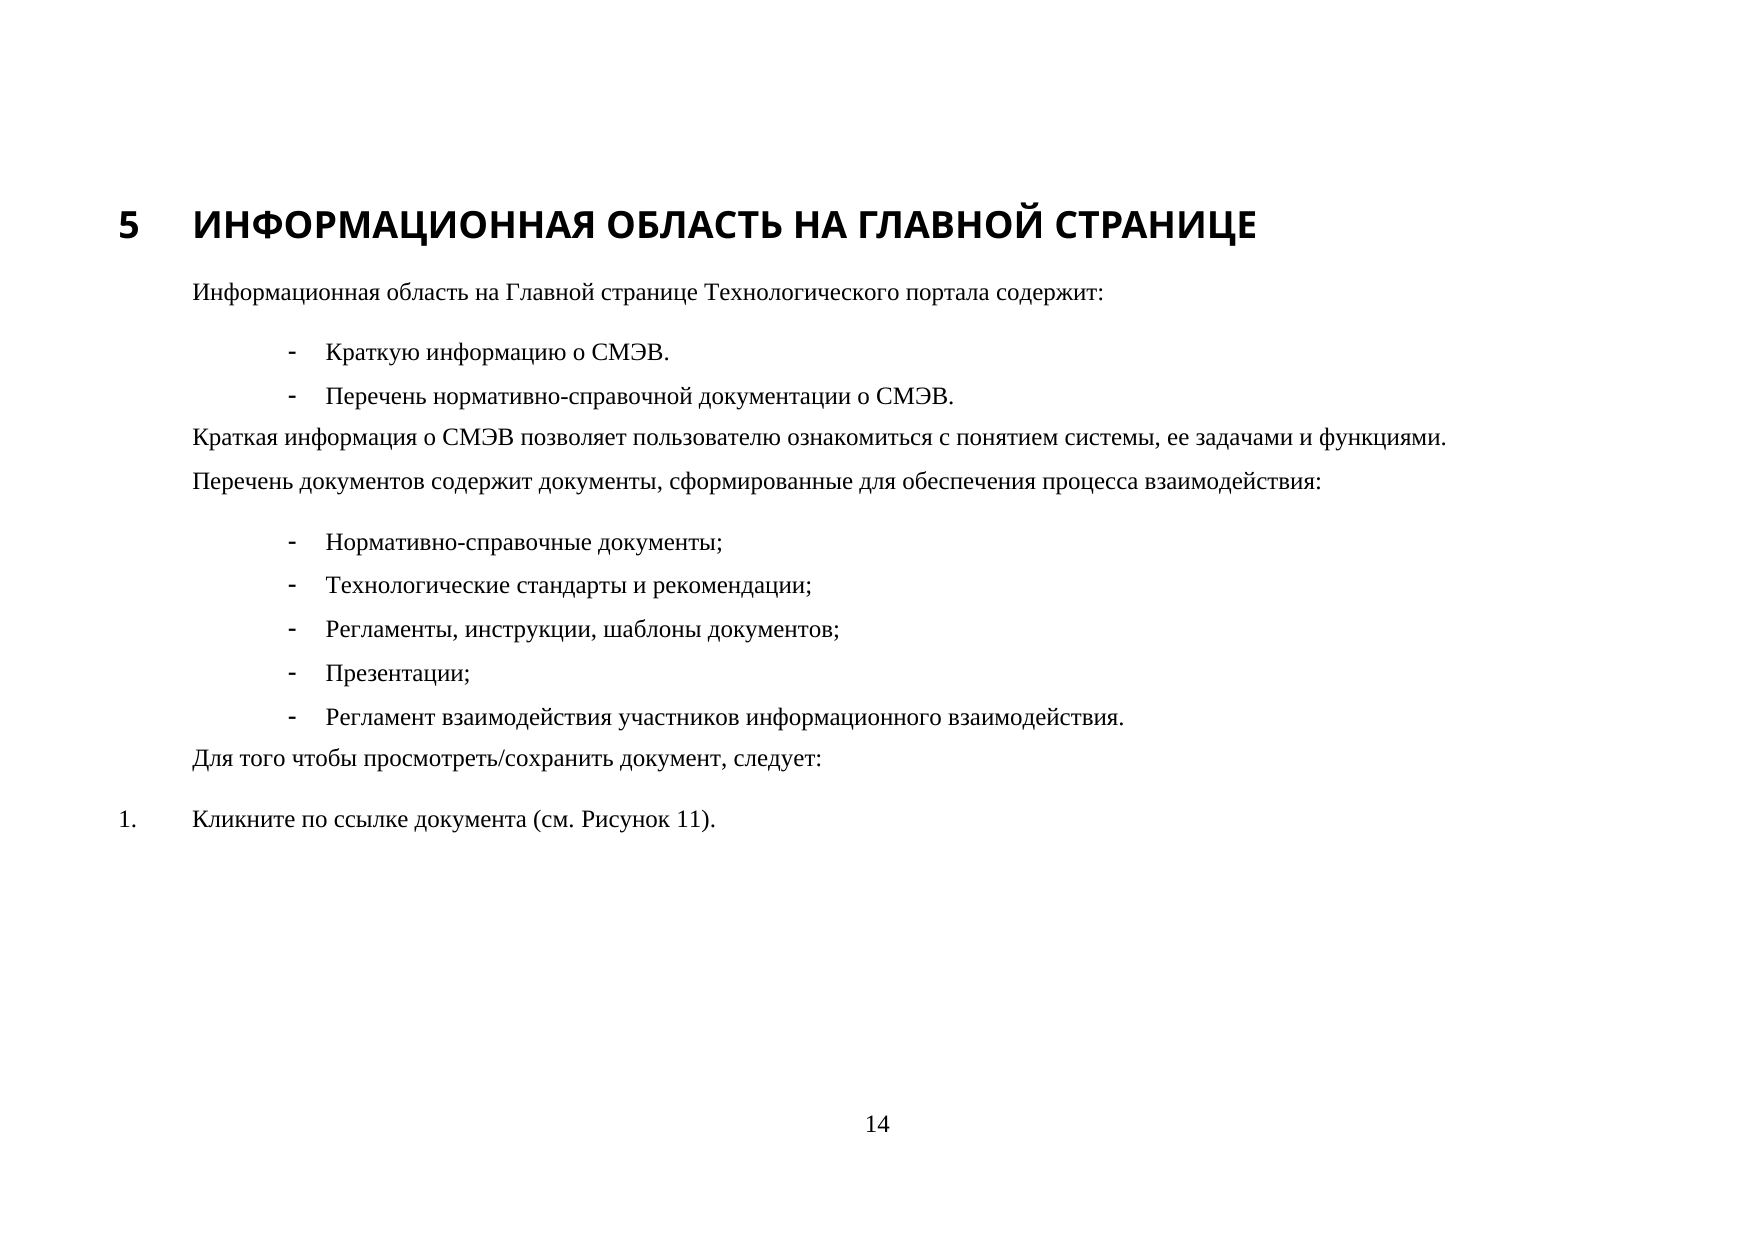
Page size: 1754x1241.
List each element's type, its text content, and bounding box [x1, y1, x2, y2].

text Краткую информацию о СМЭВ. [288, 328, 1636, 366]
text Технологические стандарты и рекомендации; [288, 562, 1636, 599]
text Для того чтобы просмотреть/сохранить документ, следует: [118, 737, 1636, 774]
text Информационная область на Главной странице [118, 198, 1636, 249]
text Регламент взаимодействия участников информационного взаимодействия. [288, 693, 1636, 730]
text Нормативно-справочные документы; [288, 518, 1636, 555]
text Презентации; [288, 649, 1636, 687]
text Информационная область на Главной странице Технологического портала содержит: [118, 270, 1636, 307]
text Перечень документов содержит документы, сформированные для обеспечения процесса взаимодействия: [118, 459, 1636, 497]
text Перечень нормативно-справочной документации о СМЭВ. [288, 372, 1636, 409]
text Регламенты, инструкции, шаблоны документов; [288, 605, 1636, 643]
text Краткая информация о СМЭВ позволяет пользователю ознакомиться с понятием системы, ее задачами и функциями. [118, 416, 1636, 453]
list Кликните по ссылке документа (см. Рисунок 11). [118, 795, 1636, 832]
